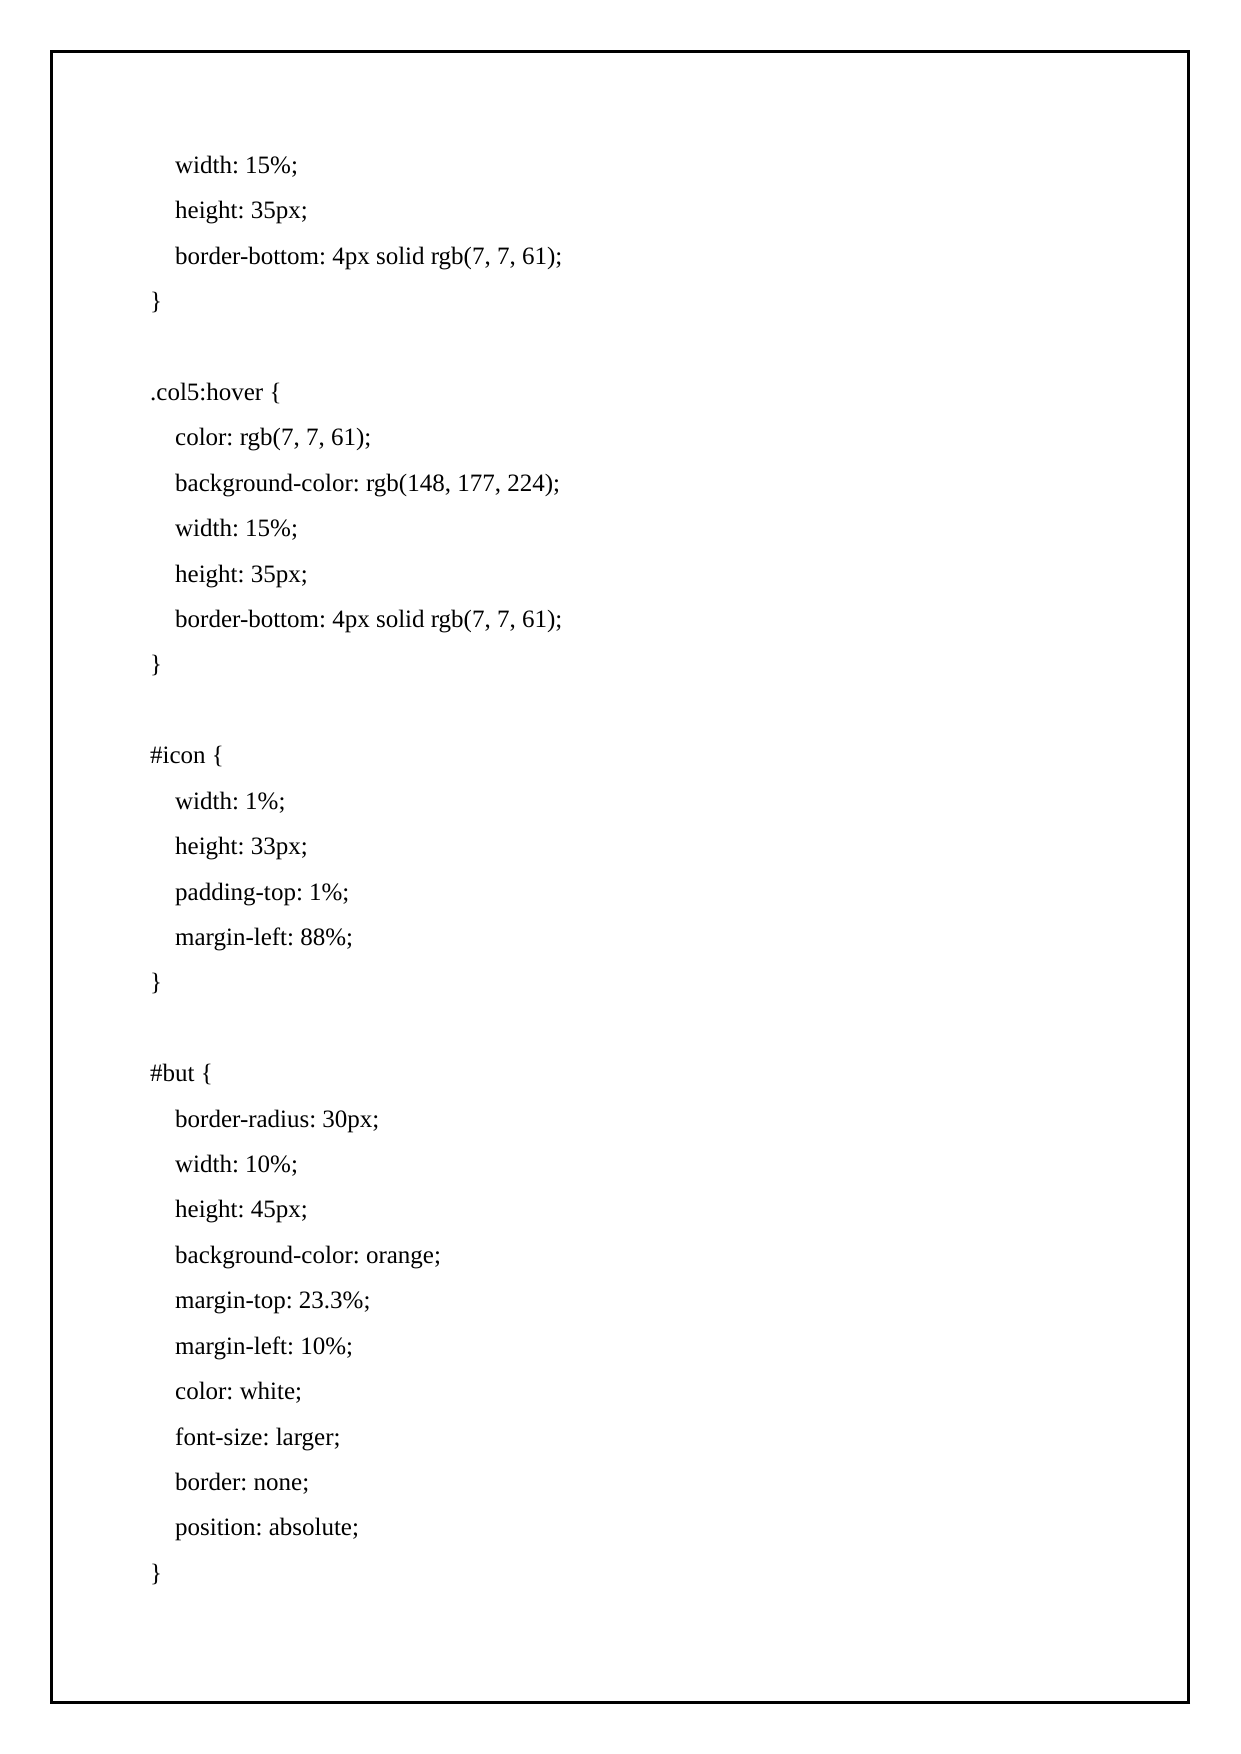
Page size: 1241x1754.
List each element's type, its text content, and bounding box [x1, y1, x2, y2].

text #icon { [150, 740, 1090, 769]
text padding-top: 1%; [150, 877, 1090, 905]
text margin-top: 23.3%; [150, 1285, 1090, 1314]
text width: 10%; [150, 1149, 1090, 1178]
text border-radius: 30px; [150, 1104, 1090, 1132]
text border: none; [150, 1467, 1090, 1496]
text margin-left: 88%; [150, 922, 1090, 951]
text } [150, 967, 1090, 996]
text .col5:hover { [150, 377, 1090, 406]
text border-bottom: 4px solid rgb(7, 7, 61); [150, 241, 1090, 269]
text } [150, 649, 1090, 678]
text width: 1%; [150, 786, 1090, 814]
text font-size: larger; [150, 1422, 1090, 1450]
text background-color: rgb(148, 177, 224); [150, 468, 1090, 497]
text } [150, 1558, 1090, 1587]
text #but { [150, 1058, 1090, 1087]
text width: 15%; [150, 513, 1090, 542]
text border-bottom: 4px solid rgb(7, 7, 61); [150, 604, 1090, 633]
text height: 35px; [150, 559, 1090, 587]
text position: absolute; [150, 1512, 1090, 1541]
text height: 33px; [150, 831, 1090, 860]
text color: rgb(7, 7, 61); [150, 422, 1090, 451]
text } [150, 286, 1090, 315]
text height: 45px; [150, 1194, 1090, 1223]
text width: 15%; [150, 150, 1090, 179]
text background-color: orange; [150, 1240, 1090, 1269]
text color: white; [150, 1376, 1090, 1405]
text margin-left: 10%; [150, 1331, 1090, 1359]
text height: 35px; [150, 195, 1090, 224]
